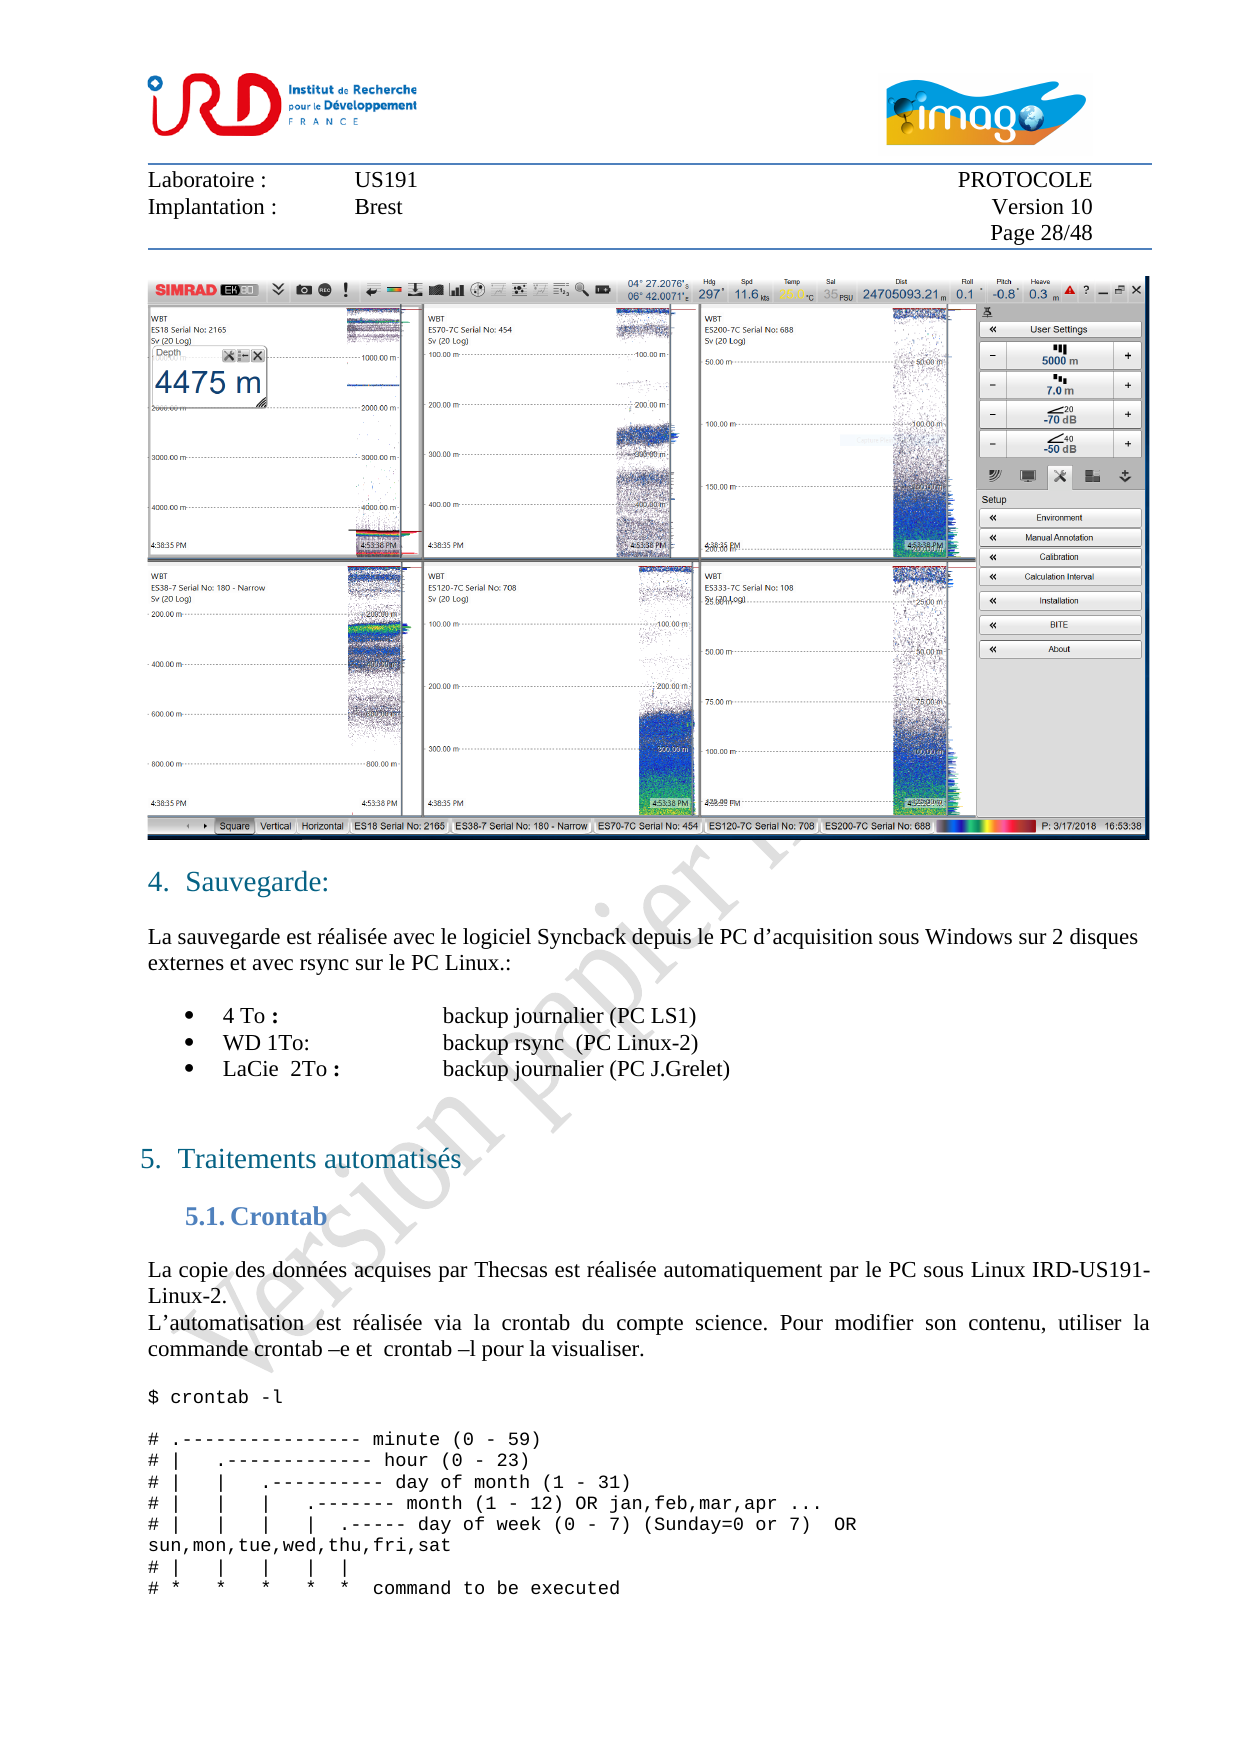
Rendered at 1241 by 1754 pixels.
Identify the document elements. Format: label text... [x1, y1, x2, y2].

subtitle Traitements automatisés [140, 1141, 1152, 1175]
subtitle Crontab [185, 1200, 1152, 1231]
text # | | | | .----- day of week (0 - 7) (Sunday=0 or 7) OR sun,mon,tue,wed,thu,fri,sat [148, 1515, 1152, 1557]
picture [147, 276, 1150, 840]
list LaCie 2To : backup journalier (PC J.Grelet) [185, 1055, 1152, 1081]
list WD 1To: backup rsync (PC Linux-2) [185, 1028, 1152, 1055]
text # .---------------- minute (0 - 59) [148, 1430, 1152, 1451]
picture [147, 73, 417, 136]
text La copie des données acquises par Thecsas est réalisée automatiquement par le PC sous Linux IRD-US191-Linux-2. [148, 1256, 1152, 1309]
text # | | | | | [148, 1557, 1152, 1579]
text # | | | .------- month (1 - 12) OR jan,feb,mar,apr ... [148, 1494, 1152, 1515]
text # | .------------- hour (0 - 23) [148, 1451, 1152, 1472]
text La sauvegarde est réalisée avec le logiciel Syncback depuis le PC d’acquisition sous Windows sur 2 disques externes et avec rsync sur le PC Linux.: [148, 923, 1152, 976]
list 4 To : backup journalier (PC LS1) [185, 1002, 1152, 1028]
picture [877, 73, 1093, 155]
text # * * * * * command to be executed [148, 1579, 1152, 1600]
text L’automatisation est réalisée via la crontab du compte science. Pour modifier son contenu, utiliser la commande crontab –e et crontab –l pour la visualiser. [148, 1309, 1152, 1361]
text # | | .---------- day of month (1 - 31) [148, 1472, 1152, 1494]
text $ crontab -l [148, 1387, 1152, 1409]
subtitle Sauvegarde: [148, 864, 1152, 898]
